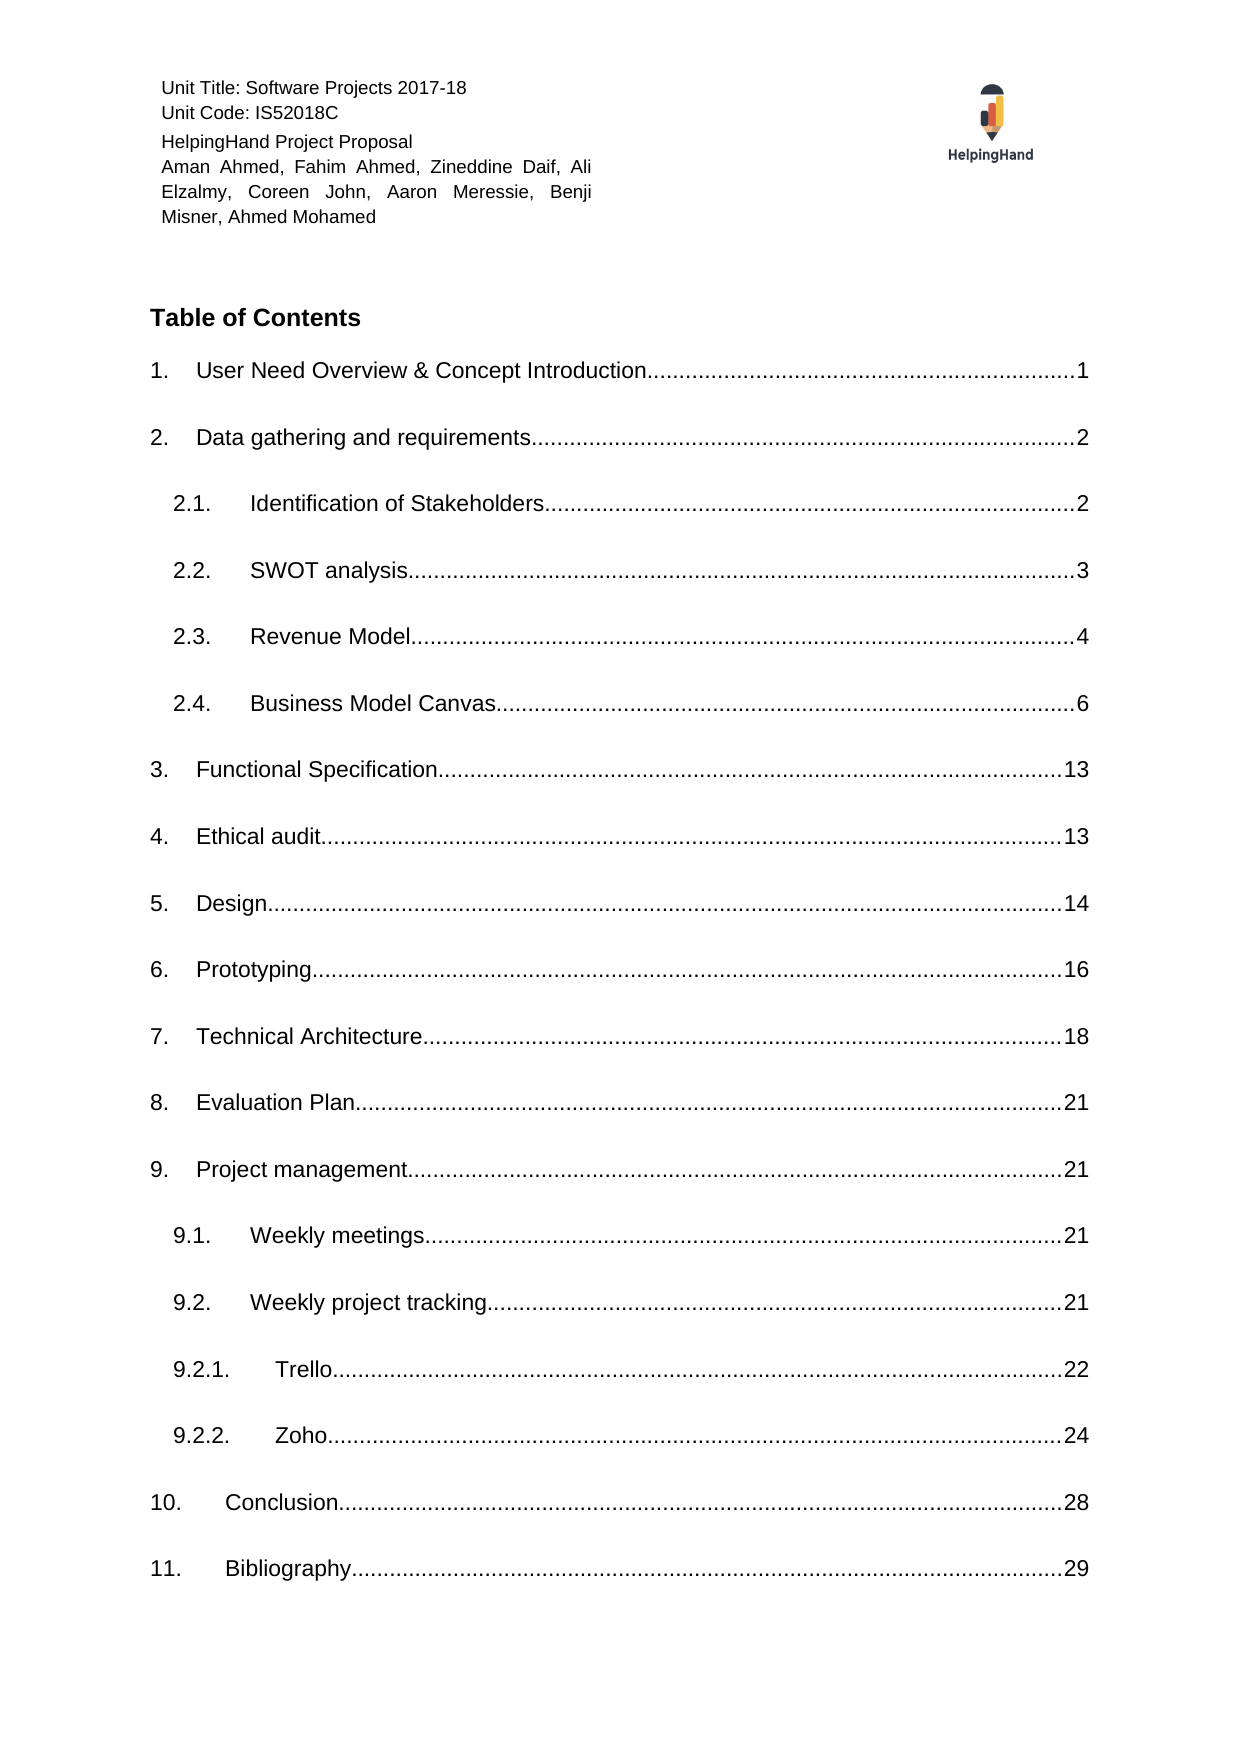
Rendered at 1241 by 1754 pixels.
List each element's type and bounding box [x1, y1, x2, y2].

picture [936, 73, 1045, 180]
